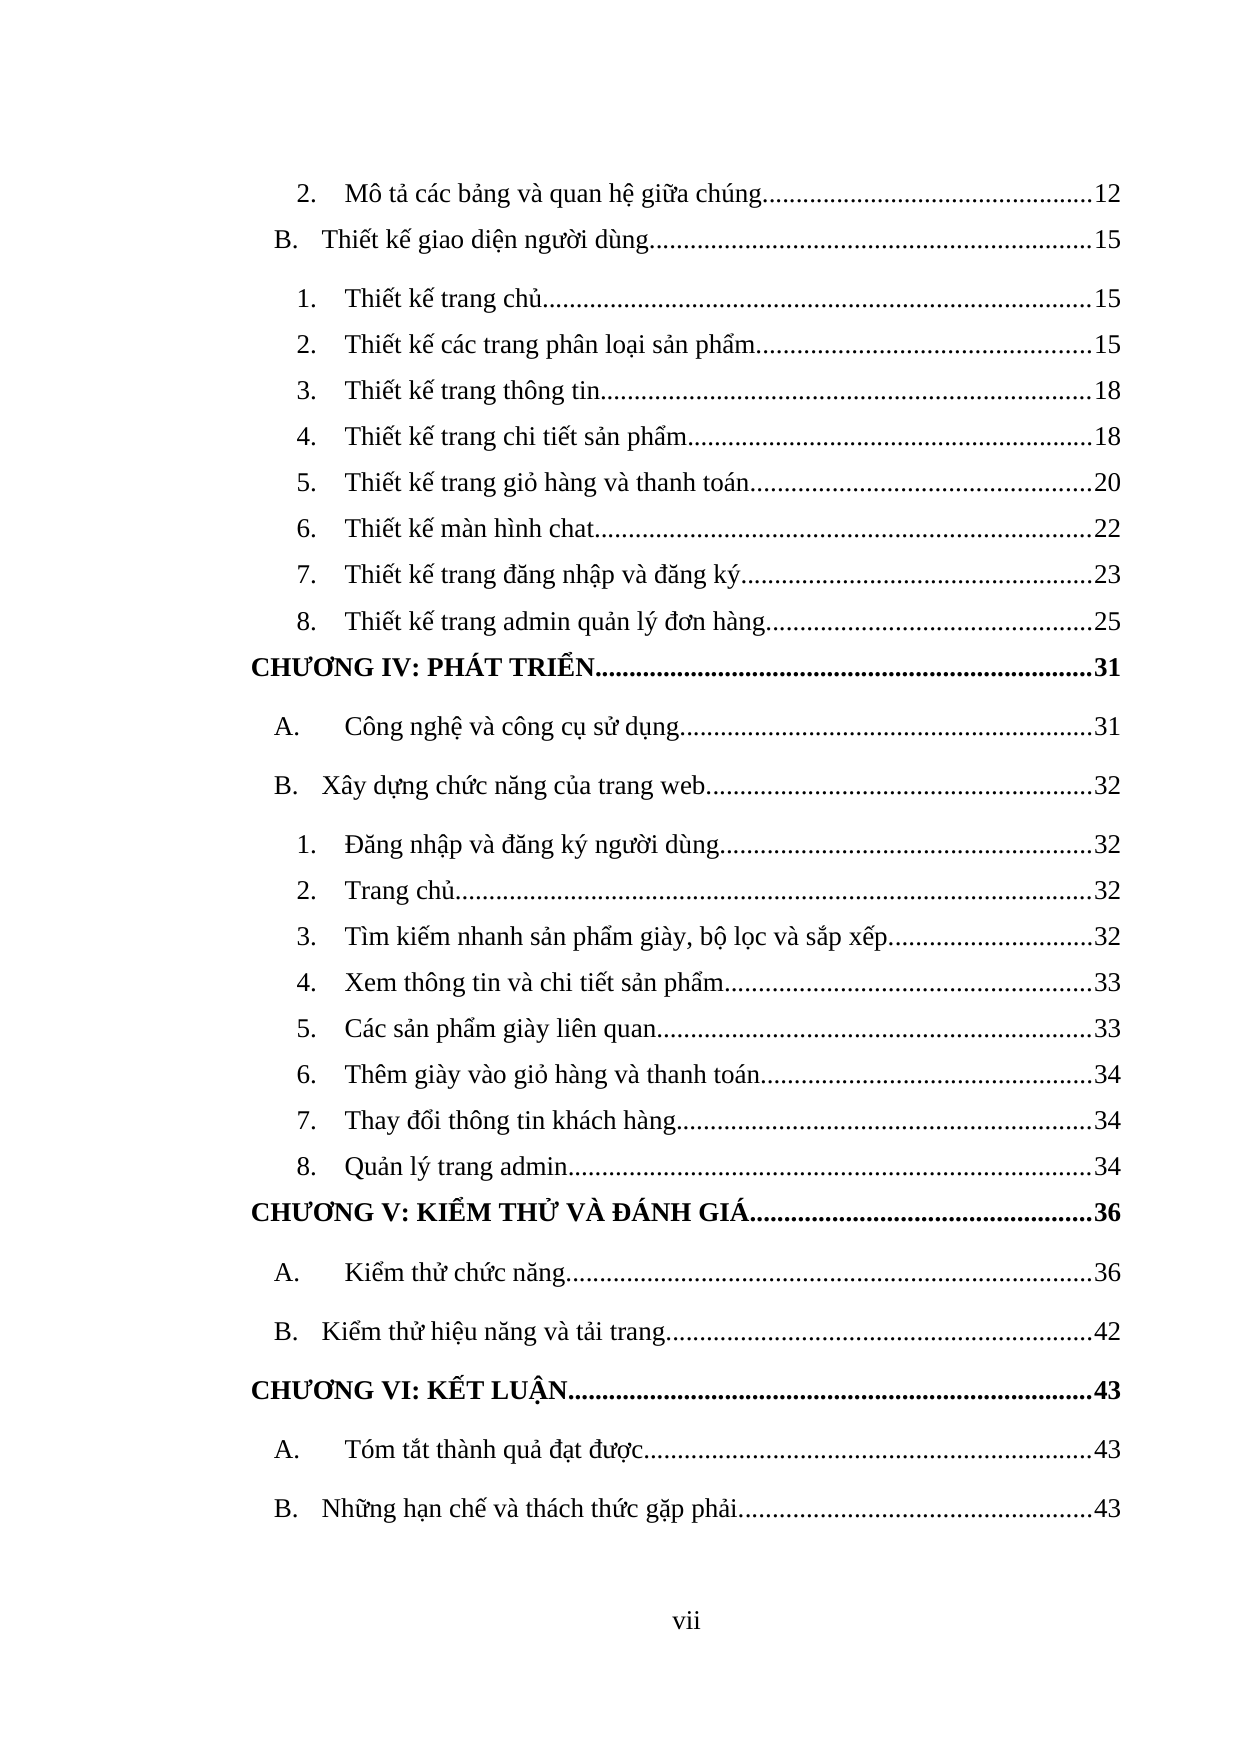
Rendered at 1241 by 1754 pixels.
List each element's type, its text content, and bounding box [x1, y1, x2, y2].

text 2. Trang chủ. 32 [253, 874, 1122, 905]
text 6. Thiết kế màn hình chat. 22 [253, 513, 1122, 544]
text A. Tóm tắt thành quả đạt được. 43 [230, 1433, 1122, 1464]
text CHƯƠNG VI: KẾT LUẬN 43 [207, 1374, 1122, 1405]
text 3. Tìm kiếm nhanh sản phẩm giày, bộ lọc và sắp xếp. 32 [253, 920, 1122, 951]
text 6. Thêm giày vào giỏ hàng và thanh toán. 34 [253, 1058, 1122, 1089]
text A. Kiểm thử chức năng. 36 [230, 1256, 1122, 1287]
text 5. Thiết kế trang giỏ hàng và thanh toán. 20 [253, 467, 1122, 498]
text 8. Thiết kế trang admin quản lý đơn hàng. 25 [253, 605, 1122, 636]
text CHƯƠNG V: KIỂM THỬ VÀ ĐÁNH GIÁ 36 [207, 1197, 1122, 1228]
text B. Những hạn chế và thách thức gặp phải. 43 [230, 1492, 1122, 1523]
text 7. Thay đổi thông tin khách hàng. 34 [253, 1104, 1122, 1136]
text 8. Quản lý trang admin. 34 [253, 1151, 1122, 1182]
text 1. Thiết kế trang chủ. 15 [253, 282, 1122, 313]
text B. Kiểm thử hiệu năng và tải trang. 42 [230, 1315, 1122, 1346]
text B. Thiết kế giao diện người dùng. 15 [230, 223, 1122, 254]
text 2. Thiết kế các trang phân loại sản phẩm. 15 [253, 328, 1122, 359]
text 2. Mô tả các bảng và quan hệ giữa chúng. 12 [253, 177, 1122, 208]
text A. Công nghệ và công cụ sử dụng. 31 [230, 710, 1122, 741]
text 4. Thiết kế trang chi tiết sản phẩm. 18 [253, 421, 1122, 452]
text CHƯƠNG IV: PHÁT TRIỂN 31 [207, 651, 1122, 682]
text 7. Thiết kế trang đăng nhập và đăng ký. 23 [253, 559, 1122, 590]
text 1. Đăng nhập và đăng ký người dùng. 32 [253, 828, 1122, 859]
text 5. Các sản phẩm giày liên quan. 33 [253, 1012, 1122, 1043]
text 3. Thiết kế trang thông tin. 18 [253, 374, 1122, 406]
text 4. Xem thông tin và chi tiết sản phẩm. 33 [253, 966, 1122, 997]
text B. Xây dựng chức năng của trang web. 32 [230, 769, 1122, 800]
